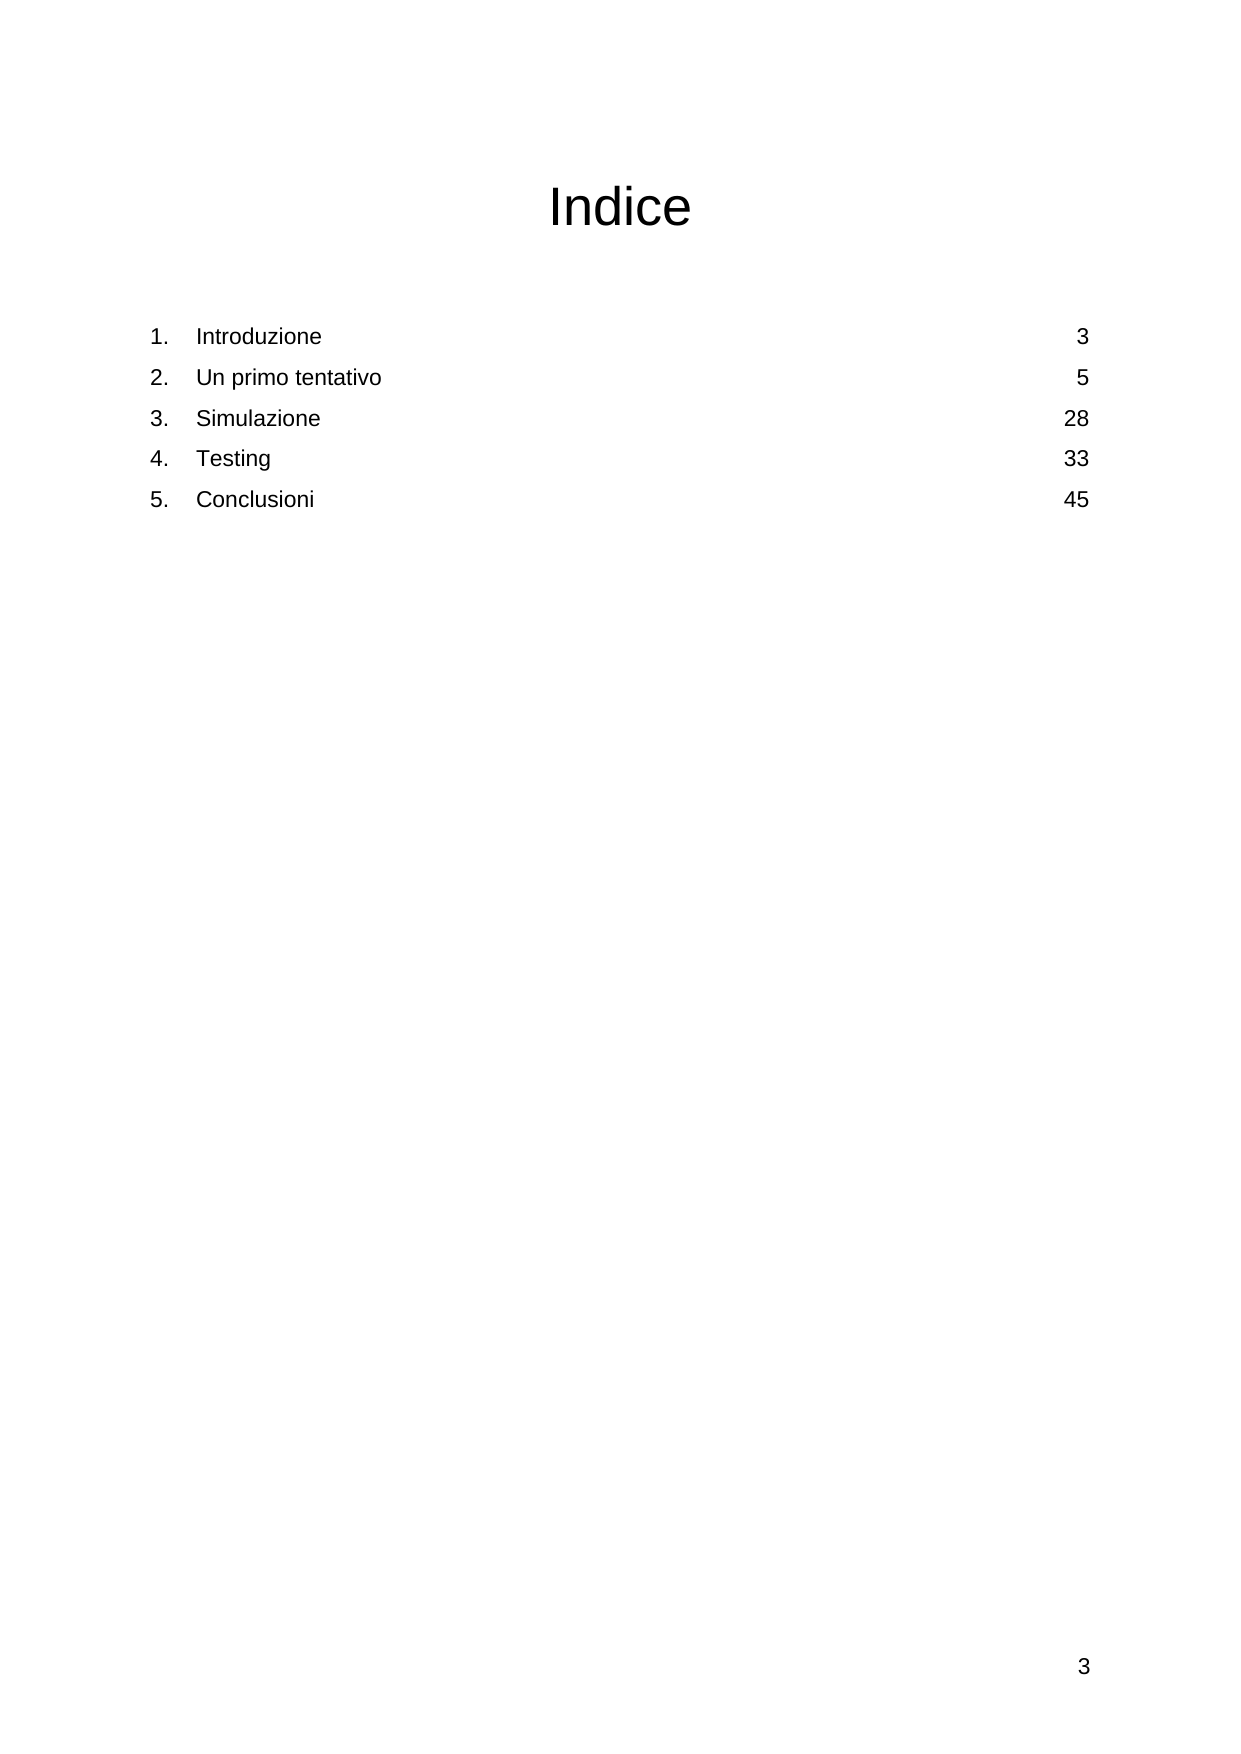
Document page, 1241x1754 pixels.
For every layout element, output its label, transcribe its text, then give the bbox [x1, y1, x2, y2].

text 2. Un primo tentativo 5 [150, 363, 1090, 390]
text 4. Testing 33 [150, 445, 1090, 472]
text 1. Introduzione 3 [150, 323, 1090, 349]
text 3. Simulazione 28 [150, 404, 1090, 431]
text 5. Conclusioni 45 [150, 486, 1090, 513]
title Indice [150, 175, 1090, 237]
